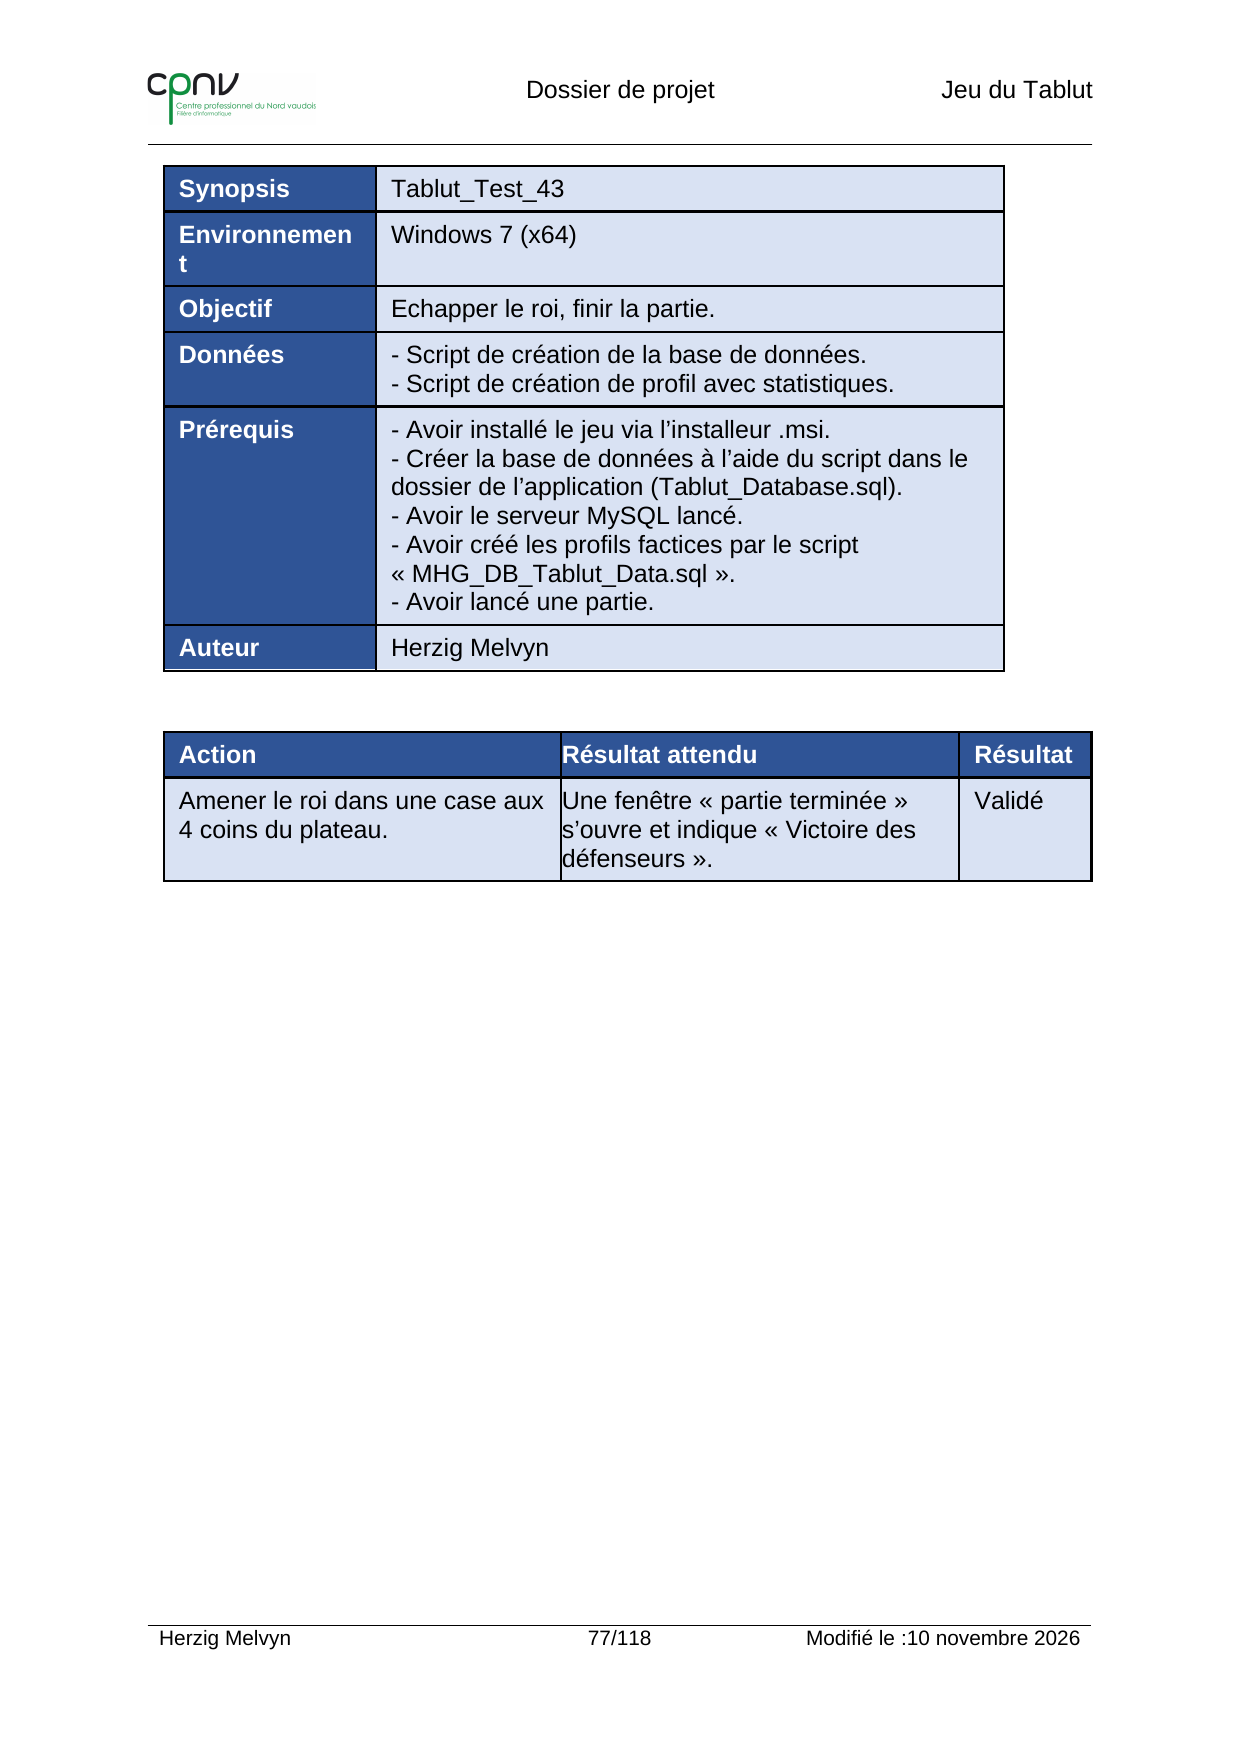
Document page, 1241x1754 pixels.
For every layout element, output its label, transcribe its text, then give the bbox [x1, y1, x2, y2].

table_cell Prérequis [165, 408, 375, 624]
table_cell Une fenêtre « partie terminée » s’ouvre et indique « Victoire des défenseurs ». [562, 779, 958, 880]
table_cell - Script de création de la base de données. - Script de création de profil avec statistiques. [377, 333, 1003, 405]
table_cell Données [165, 333, 375, 405]
table_header Résultat [960, 733, 1090, 776]
table_cell Amener le roi dans une case aux 4 coins du plateau. [165, 779, 560, 880]
table_cell Herzig Melvyn [377, 626, 1003, 669]
table_header Action [165, 733, 560, 776]
table_cell Environnement [165, 213, 375, 285]
table_cell Auteur [165, 626, 375, 669]
table_header Tablut_Test_43 [377, 167, 1003, 210]
table_cell Windows 7 (x64) [377, 213, 1003, 285]
table_cell Validé [960, 779, 1090, 880]
table_header Résultat attendu [562, 733, 958, 776]
table_cell - Avoir installé le jeu via l’installeur .msi. - Créer la base de données à l’aide du script dans le dossier de l’application (Tablut_Database.sql). - Avoir le serveur MySQL lancé. - Avoir créé les profils factices par le script « MHG_DB_Tablut_Data.sql ». - Avoir lancé une partie. [377, 408, 1003, 624]
table_cell Echapper le roi, finir la partie. [377, 287, 1003, 331]
picture [147, 73, 316, 125]
table_cell Objectif [165, 287, 375, 331]
table_header Synopsis [165, 167, 375, 210]
